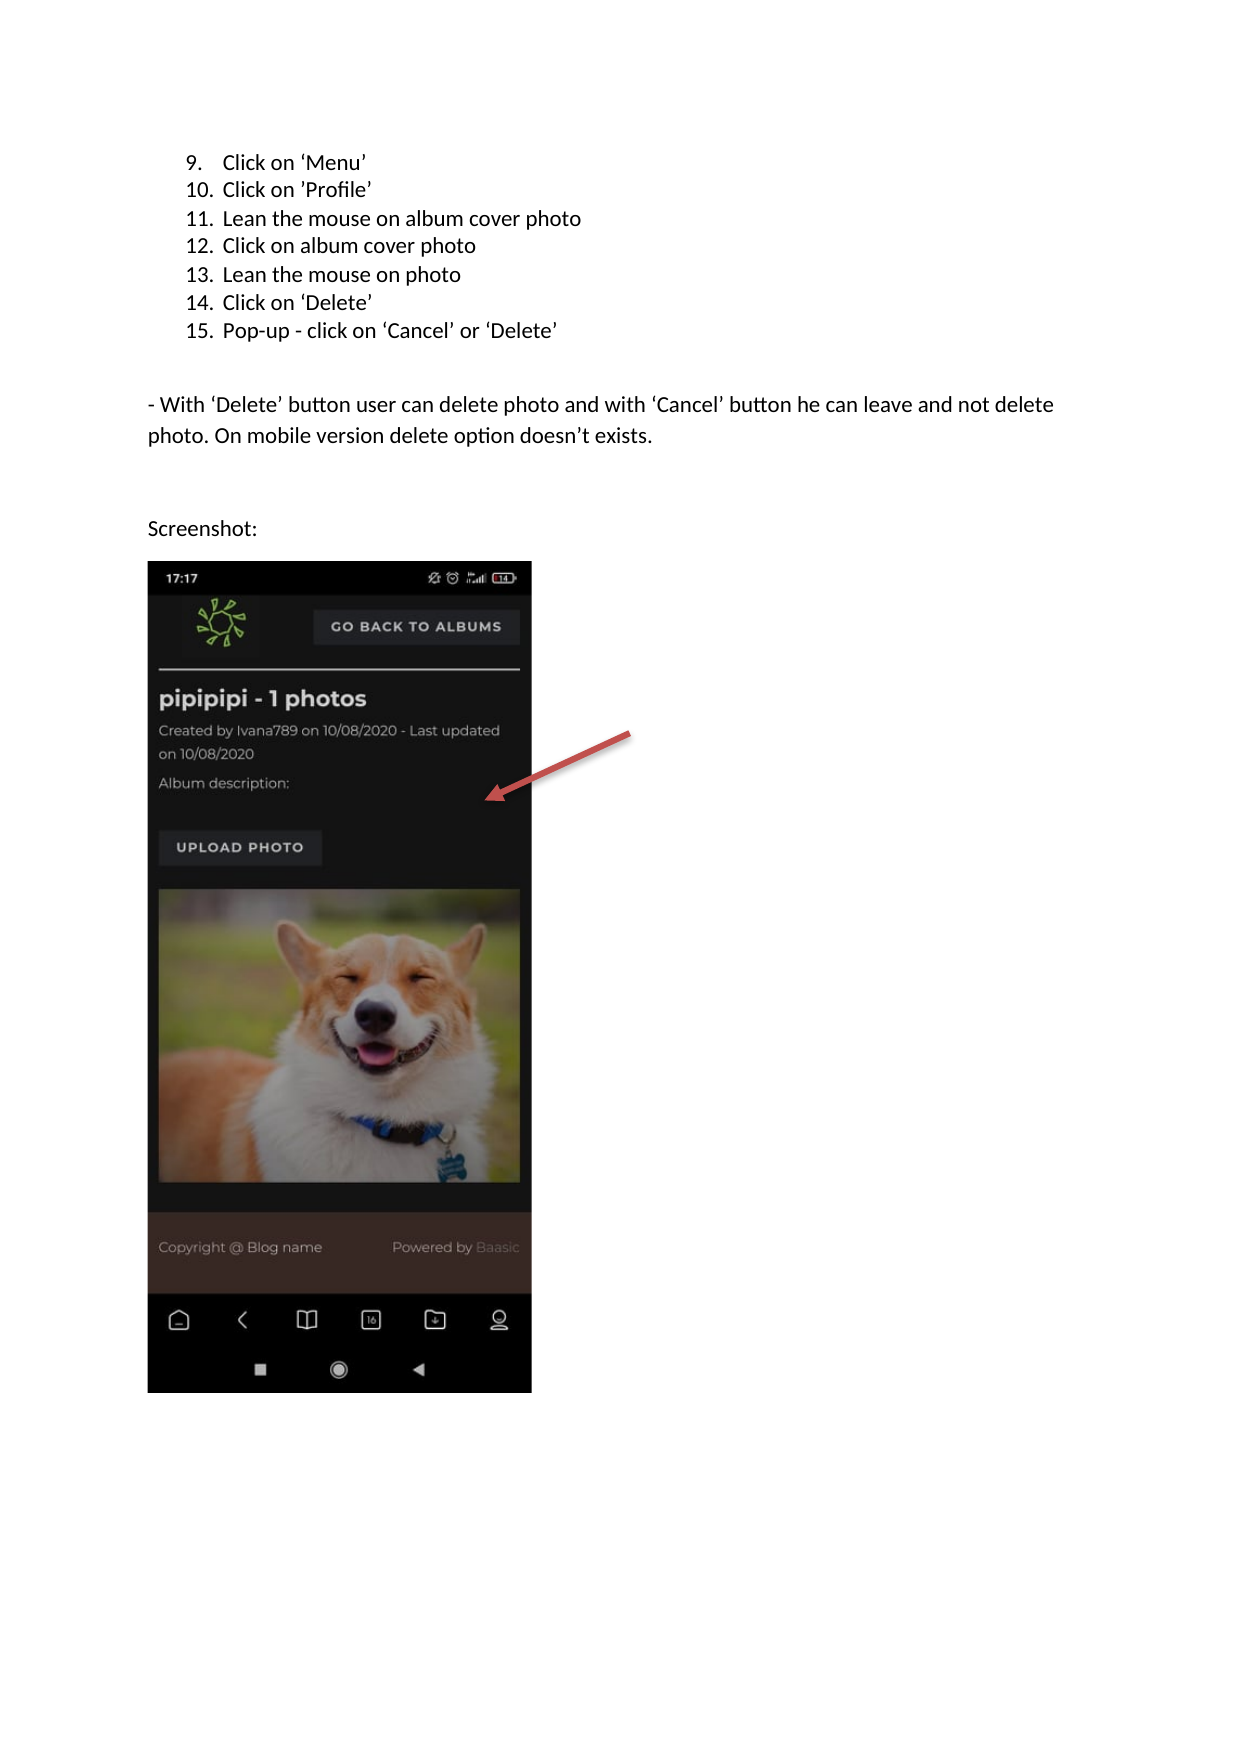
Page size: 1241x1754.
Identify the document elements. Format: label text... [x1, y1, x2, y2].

list Lean the mouse on album cover photo [185, 204, 1122, 232]
text Screenshot: [148, 514, 1122, 543]
list Lean the mouse on photo [185, 260, 1122, 288]
list Click on ’Profile’ [185, 176, 1122, 204]
picture [147, 561, 532, 1393]
text - With ‘Delete’ button user can delete photo and with ‘Cancel’ button he can leave and not delete photo. On mobile version delete option doesn’t exists. [148, 391, 1122, 449]
list Click on ‘Menu’ [185, 148, 1122, 176]
list Pop-up - click on ‘Cancel’ or ‘Delete’ [185, 316, 1122, 344]
list Click on ‘Delete’ [185, 288, 1122, 316]
list Click on album cover photo [185, 232, 1122, 260]
